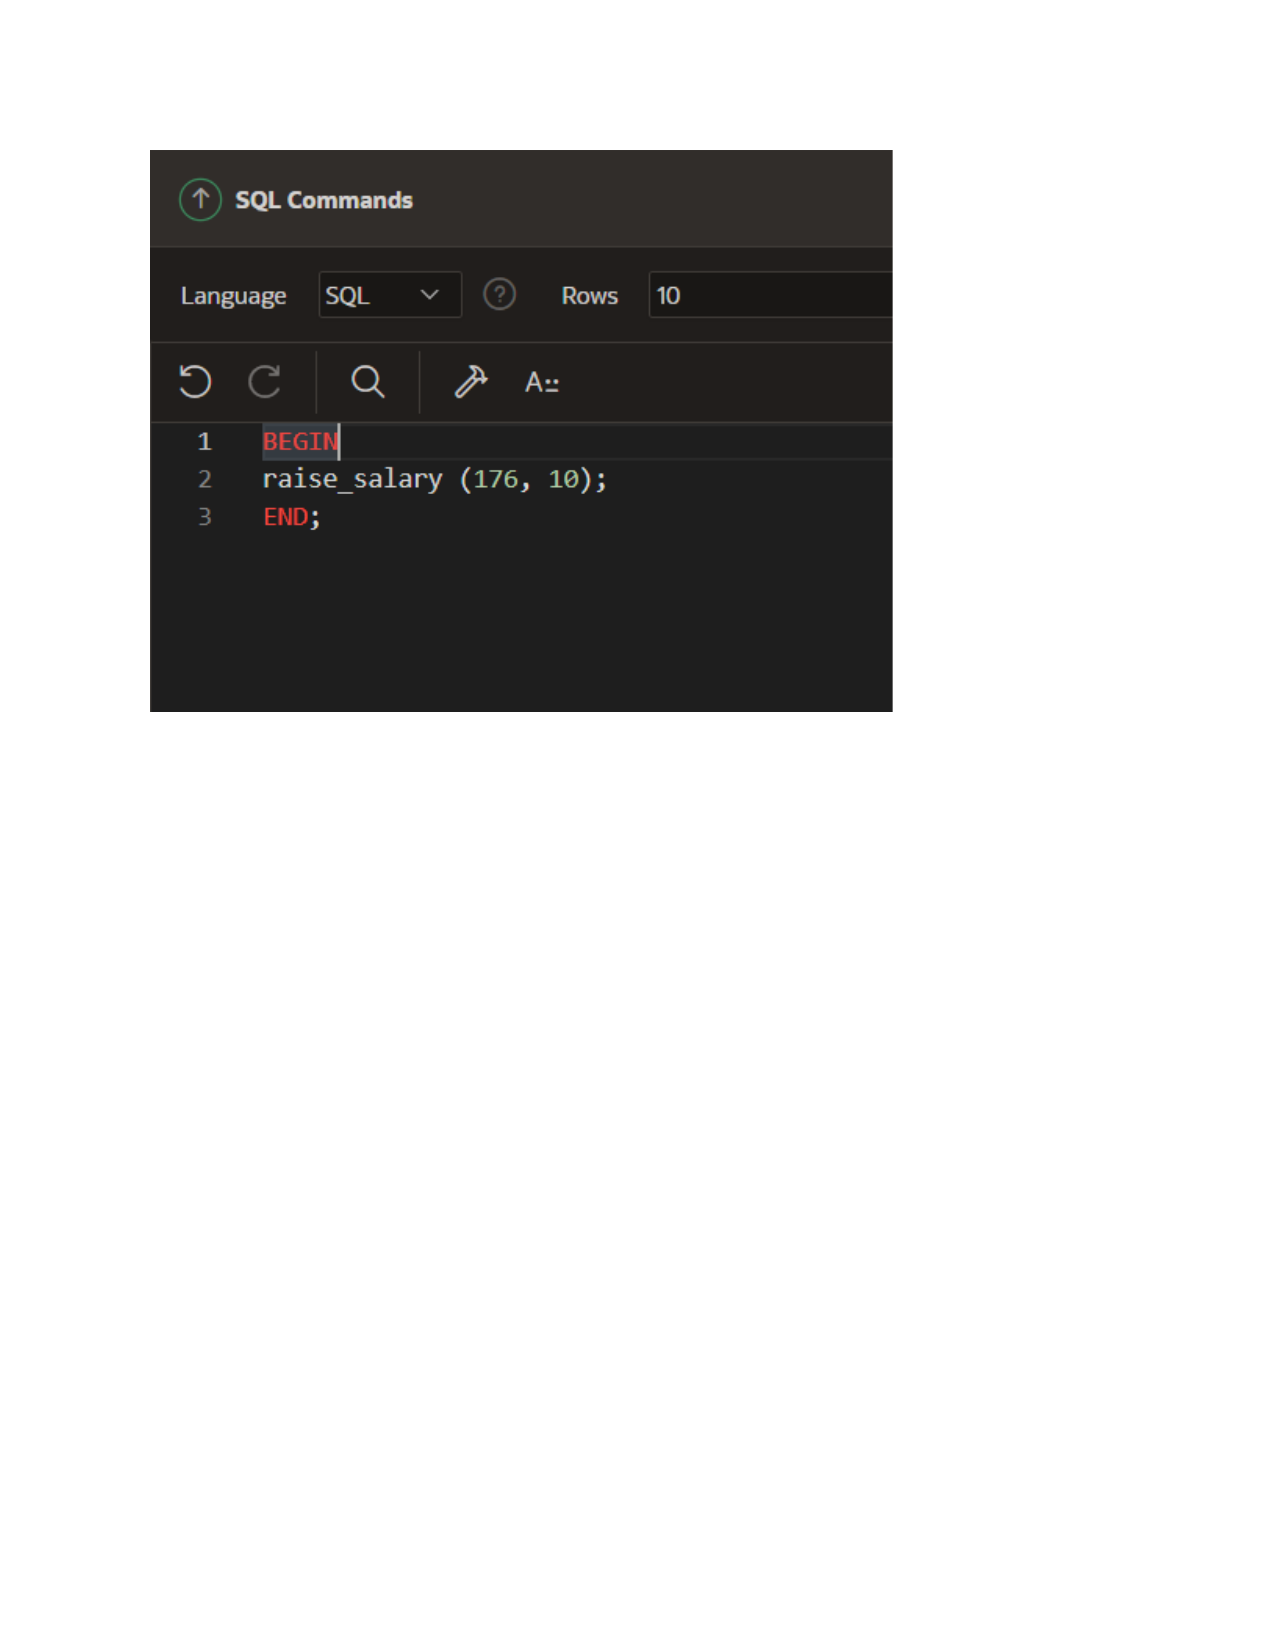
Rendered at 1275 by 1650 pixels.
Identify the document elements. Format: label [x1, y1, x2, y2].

picture [150, 150, 893, 712]
